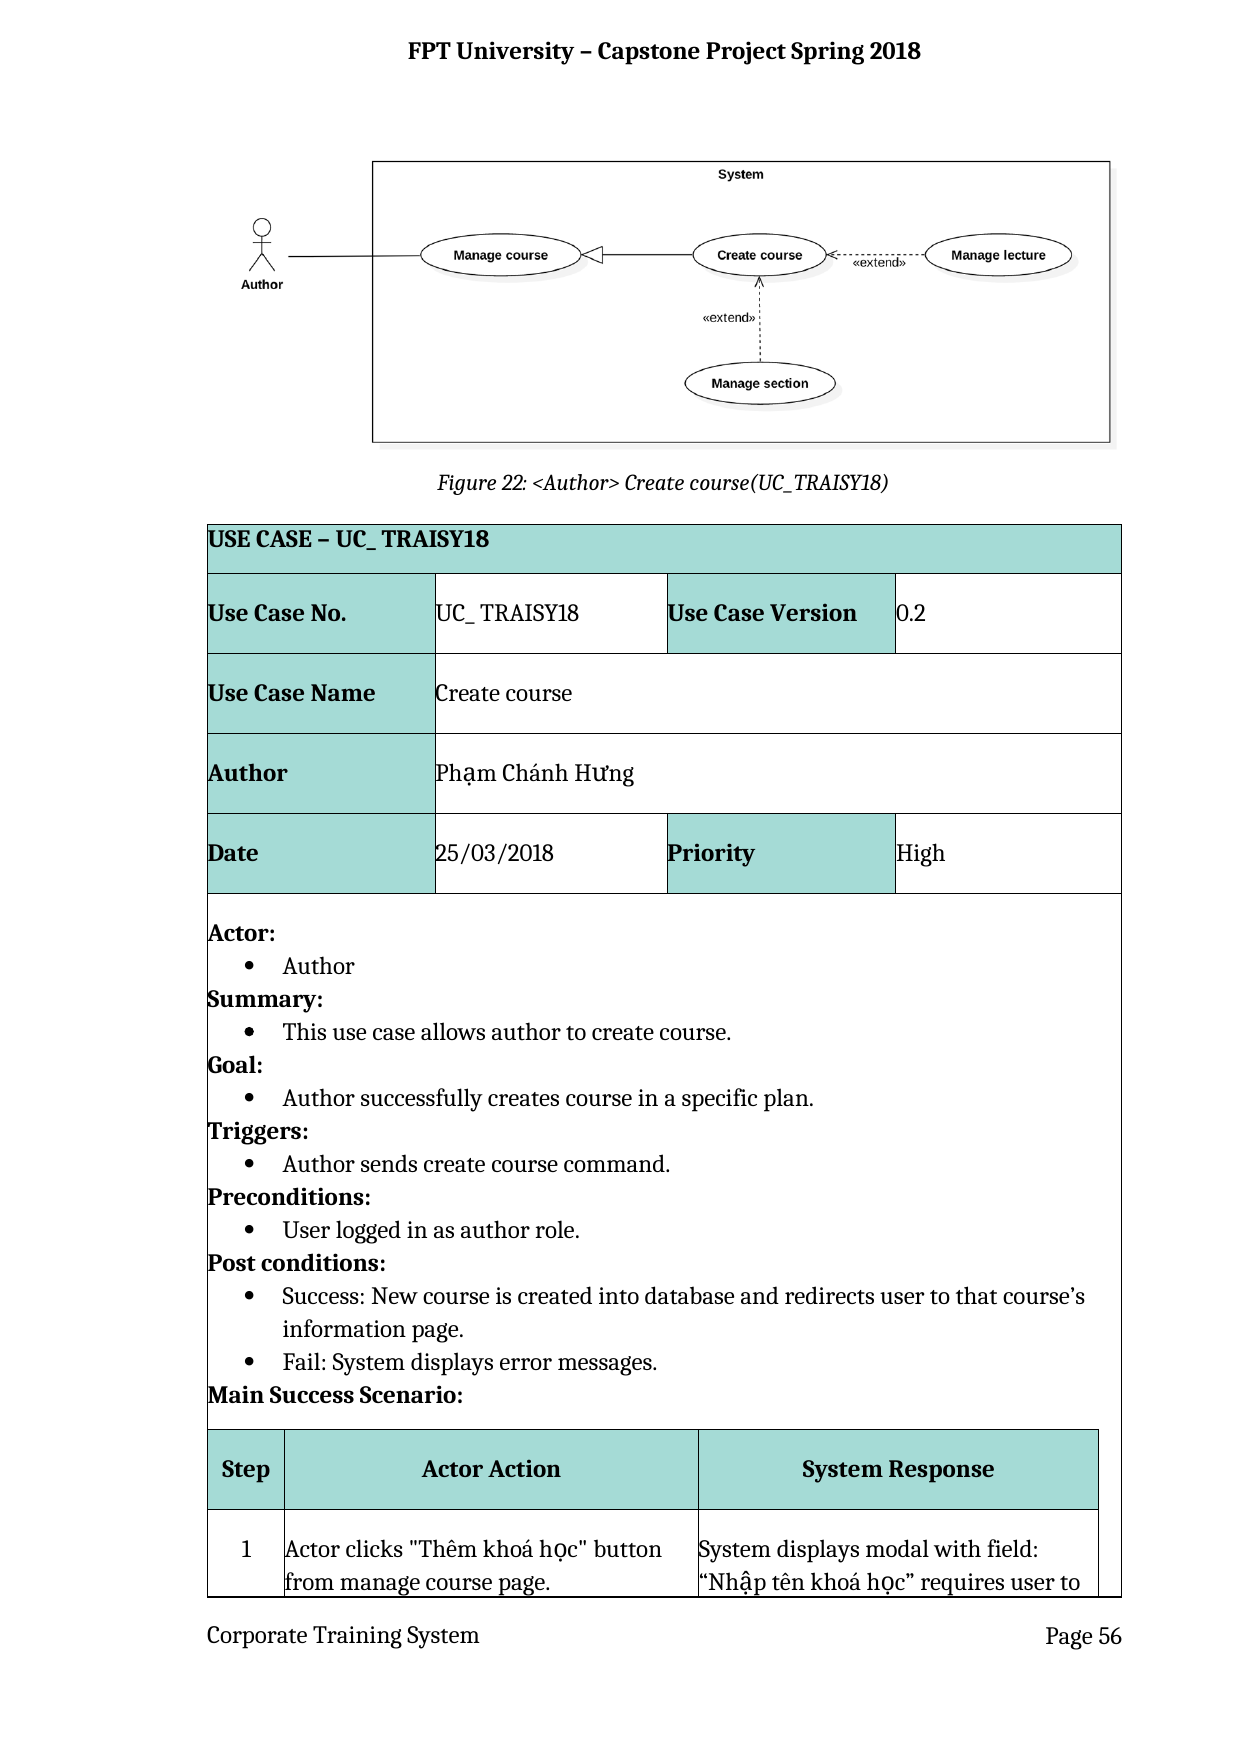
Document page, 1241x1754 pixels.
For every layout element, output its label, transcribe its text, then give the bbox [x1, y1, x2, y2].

table_cell UC_ TRAISY18 [436, 574, 667, 653]
table_cell Use Case No. [208, 574, 435, 653]
table_cell Use Case Version [668, 574, 895, 653]
table_cell Use Case Name [208, 654, 435, 733]
table_cell 25/03/2018 [436, 814, 667, 893]
table_cell Create course [436, 654, 1121, 733]
table_cell Date [208, 814, 435, 893]
table_cell Author [208, 734, 435, 813]
table_header USE CASE – UC_ TRAISY18 [208, 525, 1121, 573]
picture [206, 147, 1123, 456]
table_cell Priority [668, 814, 895, 893]
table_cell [208, 894, 1121, 1596]
table_cell Phạm Chánh Hưng [436, 734, 1121, 813]
text Figure 22: <Author> Create course(UC_TRAISY18) [207, 470, 1122, 497]
table_cell 0.2 [896, 574, 1121, 653]
table_cell High [896, 814, 1121, 893]
